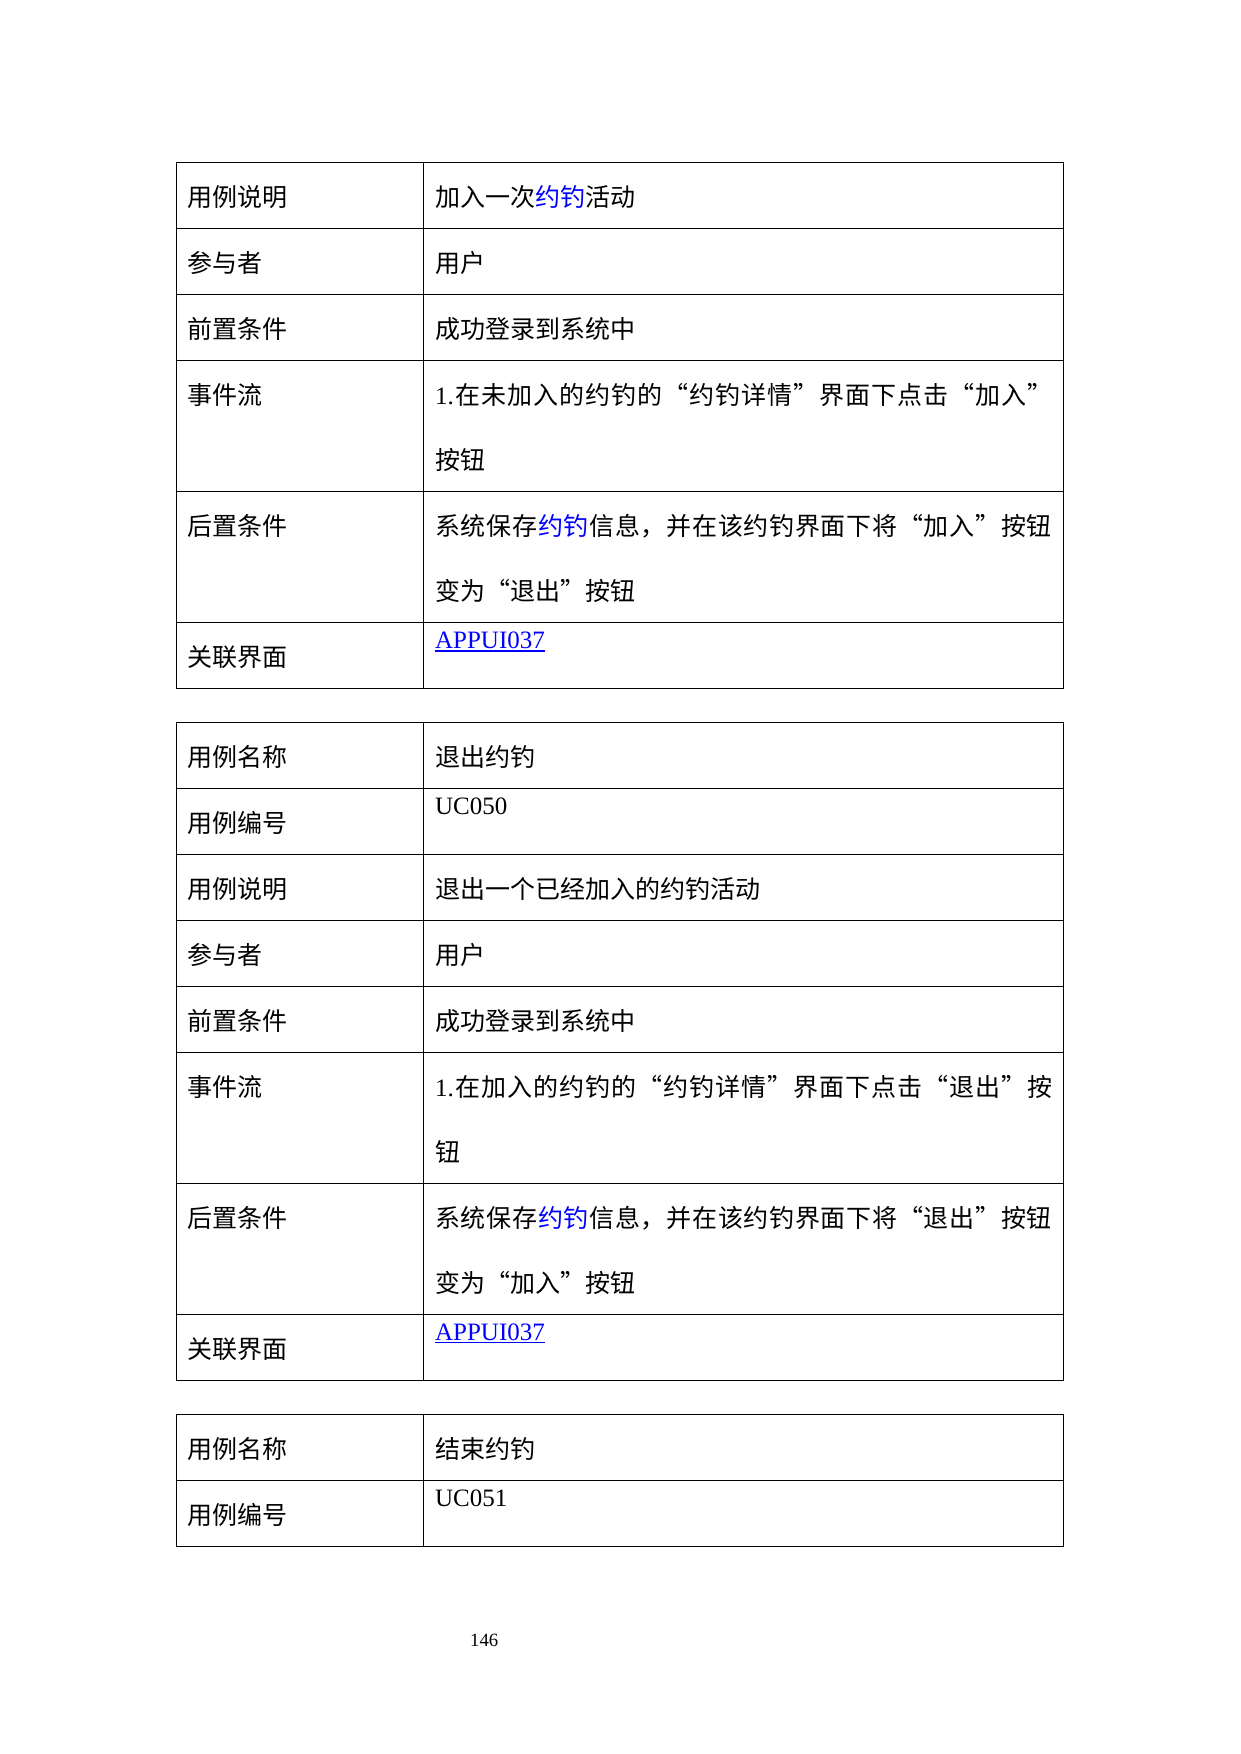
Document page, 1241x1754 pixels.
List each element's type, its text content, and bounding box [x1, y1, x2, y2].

table_cell 后置条件 [177, 1184, 423, 1314]
table_cell 加入一次约钓活动 [424, 163, 1063, 228]
table_cell 事件流 [177, 1053, 423, 1183]
table_cell UC050 [424, 789, 1063, 854]
table_cell 关联界面 [177, 1315, 423, 1380]
table_header 结束约钓 [424, 1415, 1063, 1480]
table_cell 用例编号 [177, 789, 423, 854]
table_cell 事件流 [177, 361, 423, 491]
table_cell 系统保存约钓信息，并在该约钓界面下将“加入”按钮变为“退出”按钮 [424, 492, 1063, 622]
table_cell 用例说明 [177, 163, 423, 228]
table_cell 后置条件 [177, 492, 423, 622]
table_cell 用例编号 [177, 1481, 423, 1546]
table_cell 退出一个已经加入的约钓活动 [424, 855, 1063, 920]
table_cell 1.在未加入的约钓的“约钓详情”界面下点击“加入”按钮 [424, 361, 1063, 491]
table_cell 成功登录到系统中 [424, 987, 1063, 1052]
table_cell 系统保存约钓信息，并在该约钓界面下将“退出”按钮变为“加入”按钮 [424, 1184, 1063, 1314]
table_cell 1.在加入的约钓的“约钓详情”界面下点击“退出”按钮 [424, 1053, 1063, 1183]
table_cell APPUI037 [424, 1315, 1063, 1380]
table_cell UC051 [424, 1481, 1063, 1546]
table_cell 前置条件 [177, 295, 423, 360]
table_cell 用户 [424, 229, 1063, 294]
table_header 用例名称 [177, 723, 423, 788]
table_cell 关联界面 [177, 623, 423, 688]
table_header 用例名称 [177, 1415, 423, 1480]
table_cell 用例说明 [177, 855, 423, 920]
table_cell 成功登录到系统中 [424, 295, 1063, 360]
table_cell 参与者 [177, 921, 423, 986]
table_cell 前置条件 [177, 987, 423, 1052]
table_cell 用户 [424, 921, 1063, 986]
table_header 退出约钓 [424, 723, 1063, 788]
table_cell 参与者 [177, 229, 423, 294]
table_cell APPUI037 [424, 623, 1063, 688]
